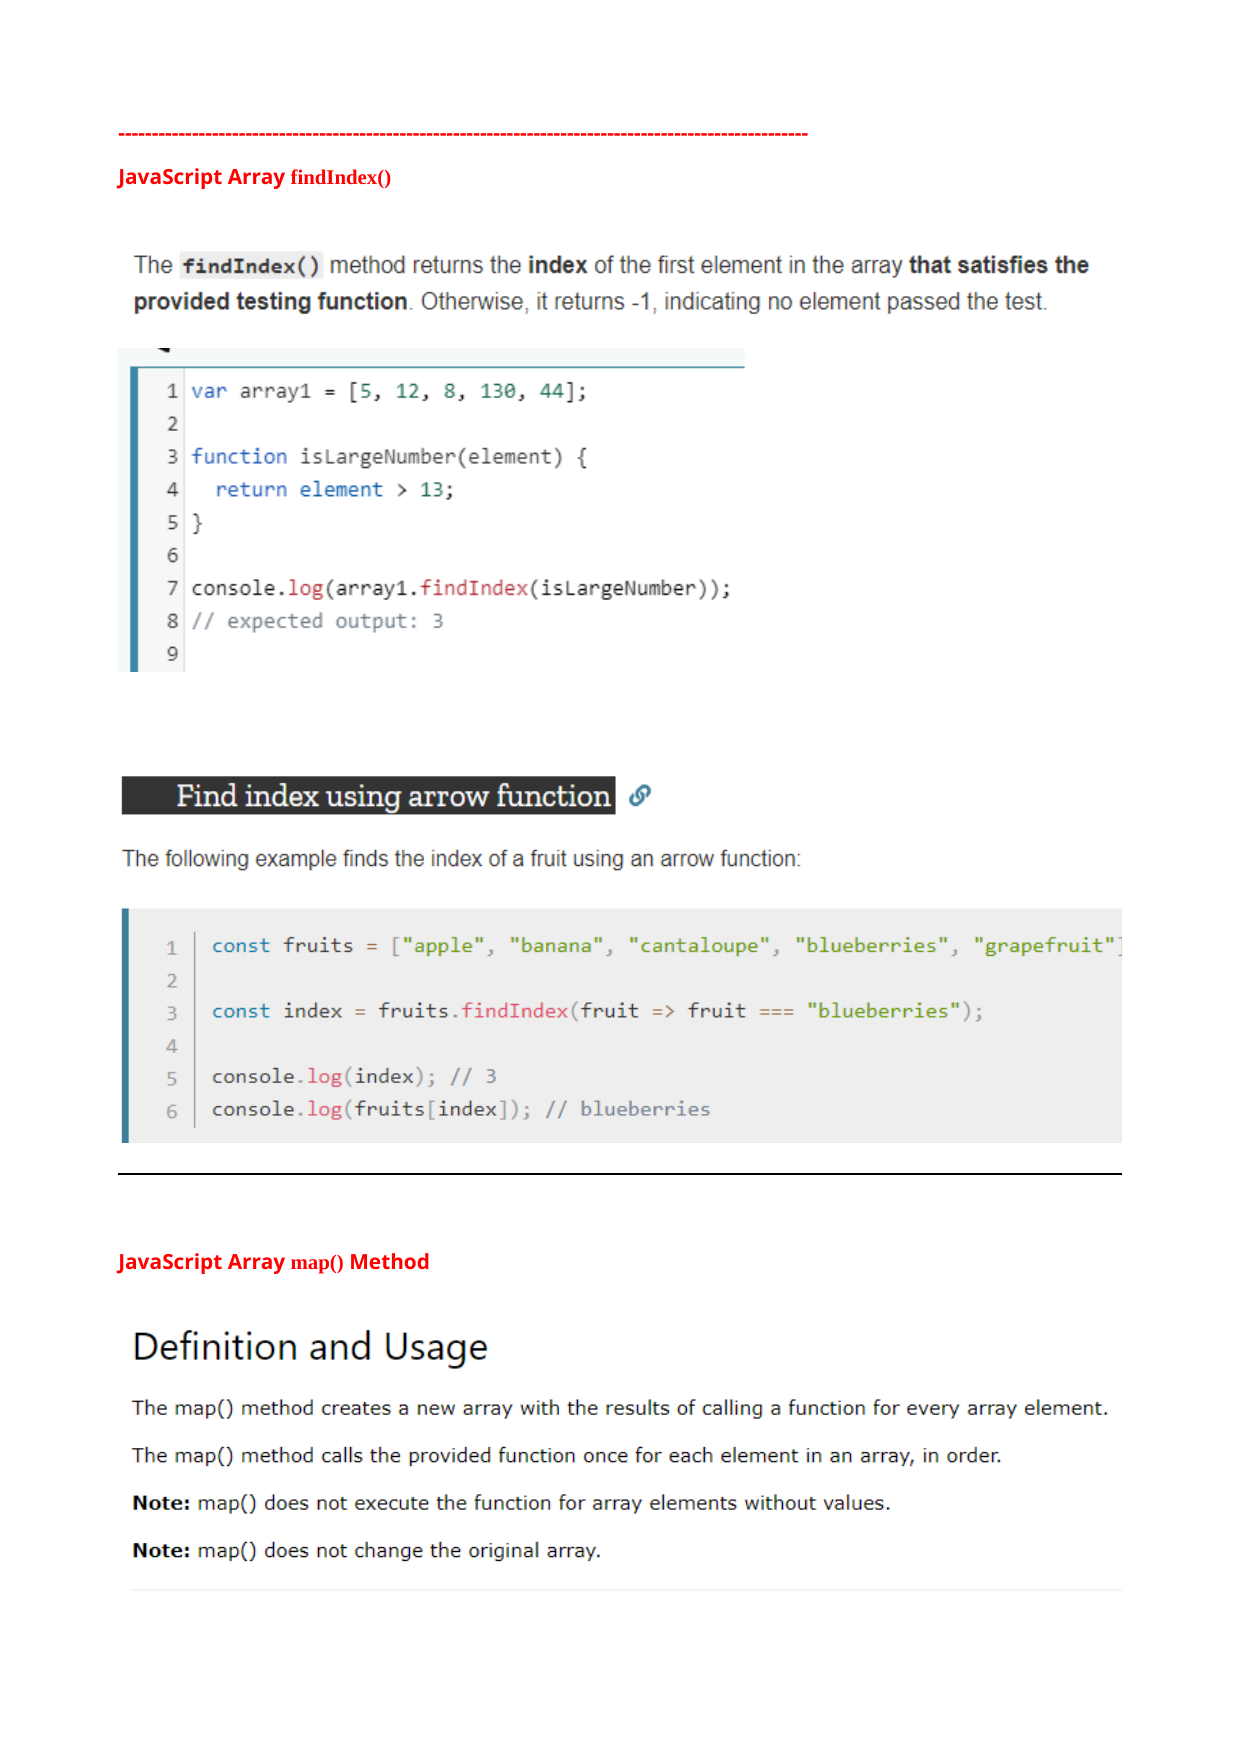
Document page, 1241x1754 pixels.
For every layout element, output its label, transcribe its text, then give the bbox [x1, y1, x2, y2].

subtitle JavaScript Array map() Method [118, 1247, 1122, 1276]
subtitle JavaScript Array findIndex() [118, 162, 1122, 191]
subtitle ------------------------------------------------------------------------------------------------------- [118, 118, 1122, 147]
picture [118, 1320, 1123, 1592]
picture [118, 756, 1123, 1143]
picture [118, 234, 1123, 672]
